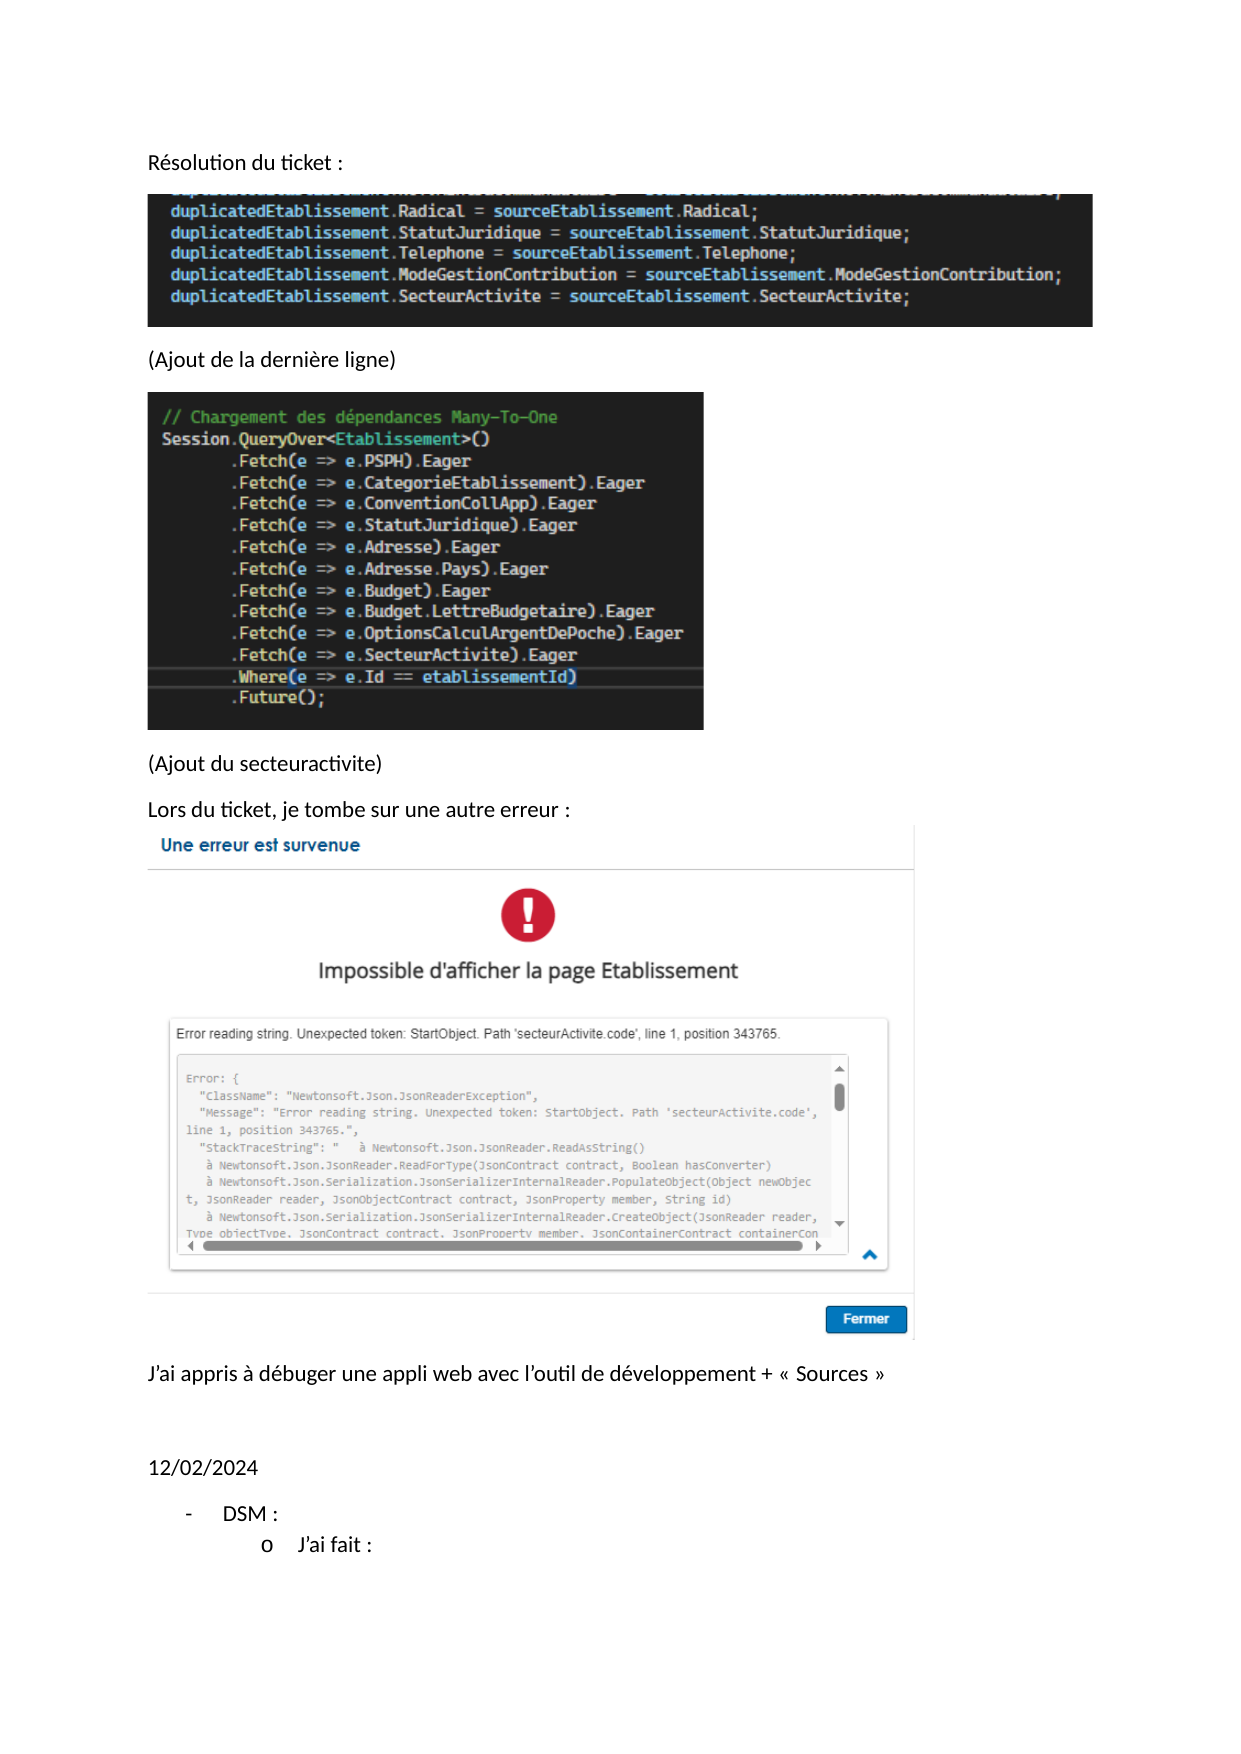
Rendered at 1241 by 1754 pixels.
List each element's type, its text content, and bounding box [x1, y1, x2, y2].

list DSM : [185, 1499, 1093, 1527]
text 12/02/2024 [148, 1453, 1093, 1481]
picture [147, 194, 1093, 327]
list J’ai fait : [260, 1530, 1093, 1559]
text J’ai appris à débuger une appli web avec l’outil de développement + « Sources » [148, 1359, 1093, 1387]
text (Ajout du secteuractivite) [148, 749, 1093, 777]
text Résolution du ticket : [148, 148, 1093, 176]
text (Ajout de la dernière ligne) [148, 345, 1093, 373]
picture [147, 825, 915, 1340]
picture [147, 392, 704, 730]
